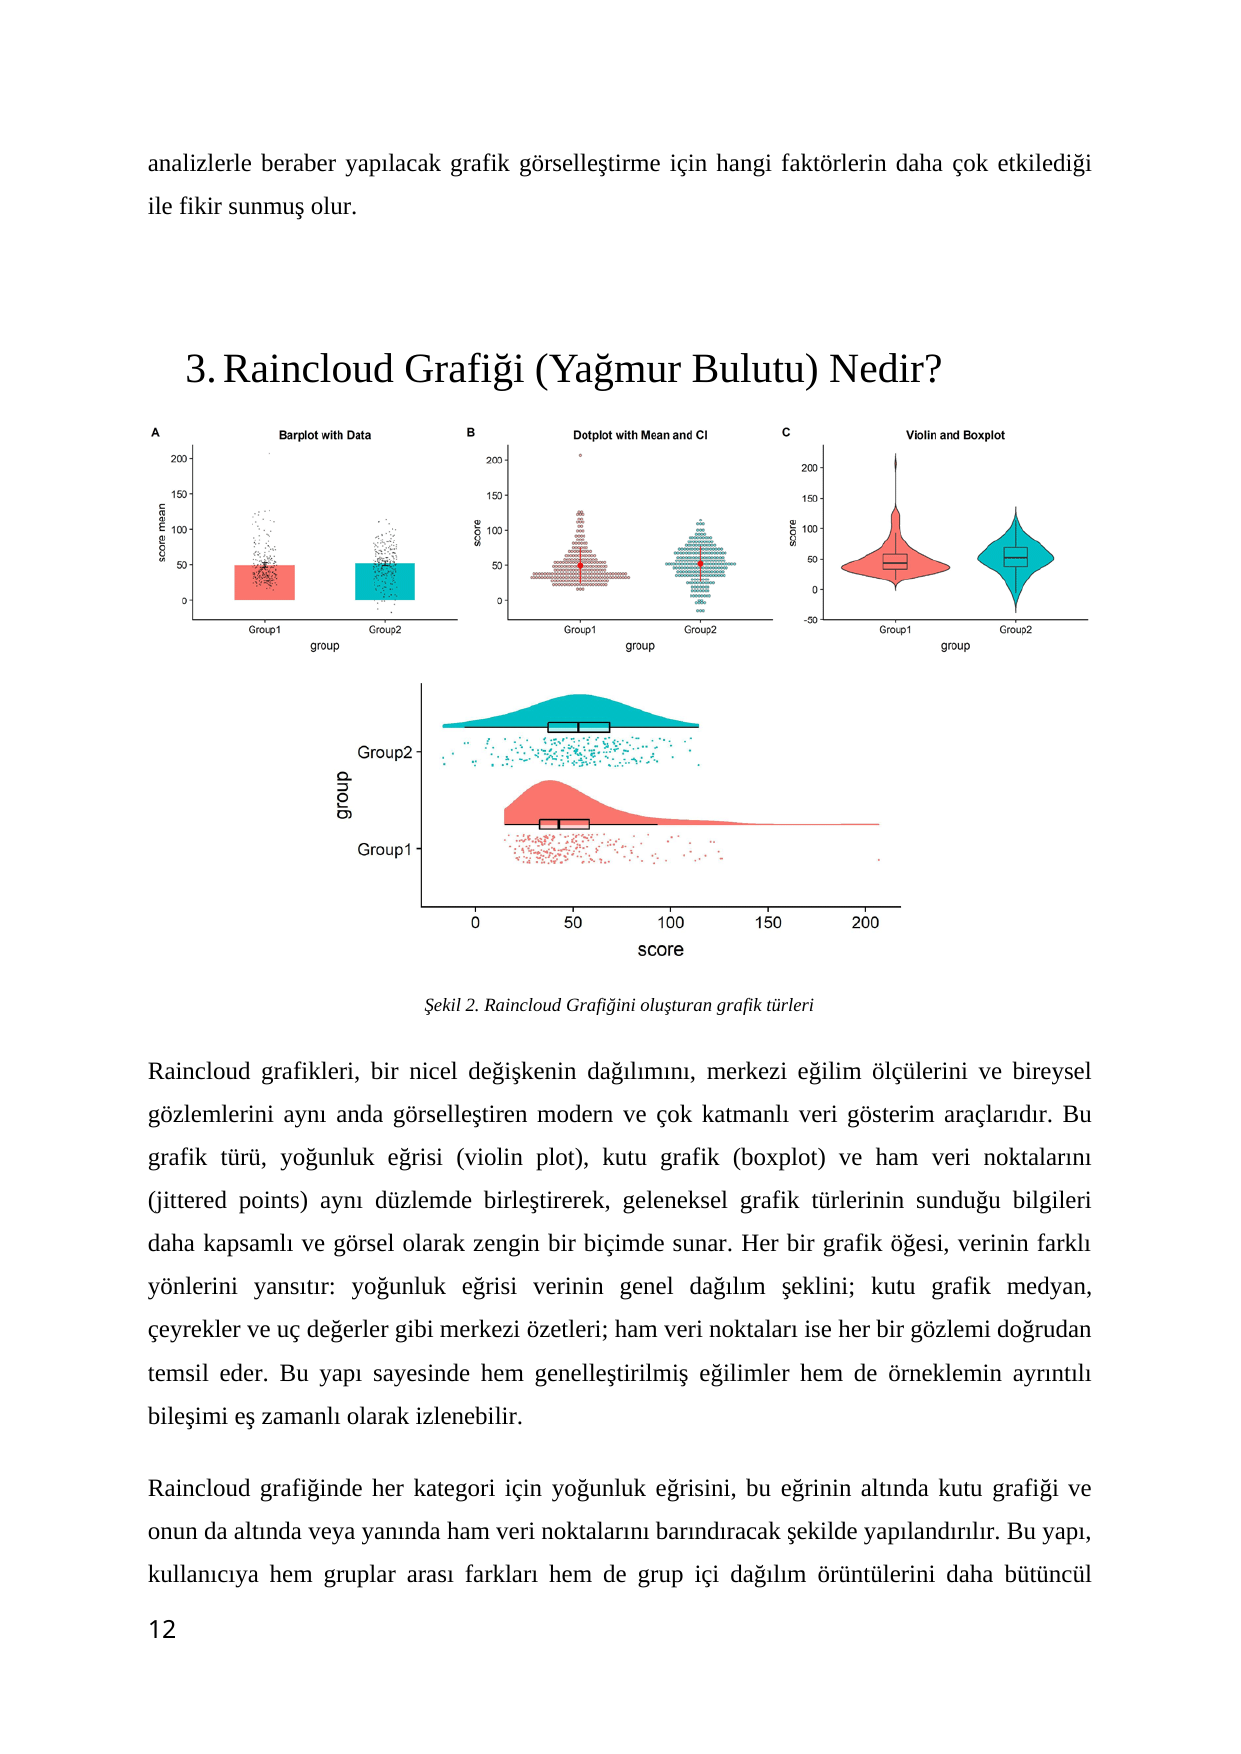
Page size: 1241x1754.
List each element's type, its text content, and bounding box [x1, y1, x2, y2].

subtitle Raincloud Grafiği (Yağmur Bulutu) Nedir? [185, 344, 1093, 392]
text Şekil 2. Raincloud Grafiğini oluşturan grafik türleri [148, 994, 1093, 1016]
text Raincloud grafikleri, bir nicel değişkenin dağılımını, merkezi eğilim ölçülerini ve bireysel gözlemlerini aynı anda görselleştiren modern ve çok katmanlı veri gösterim araçlarıdır. Bu grafik türü, yoğunluk eğrisi (violin plot), kutu grafik (boxplot) ve ham veri noktalarını (jittered points) aynı düzlemde birleştirerek, geleneksel grafik türlerinin sunduğu bilgileri daha kapsamlı ve görsel olarak zengin bir biçimde sunar. Her bir grafik öğesi, verinin farklı yönlerini yansıtır: yoğunluk eğrisi verinin genel dağılım şeklini; kutu grafik medyan, çeyrekler ve uç değerler gibi merkezi özetleri; ham veri noktaları ise her bir gözlemi doğrudan temsil eder. Bu yapı sayesinde hem genelleştirilmiş eğilimler hem de örneklemin ayrıntılı bileşimi eş zamanlı olarak izlenebilir. [148, 1056, 1093, 1429]
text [148, 1473, 1093, 1588]
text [148, 148, 1093, 219]
picture [147, 423, 1093, 658]
picture [331, 674, 910, 961]
